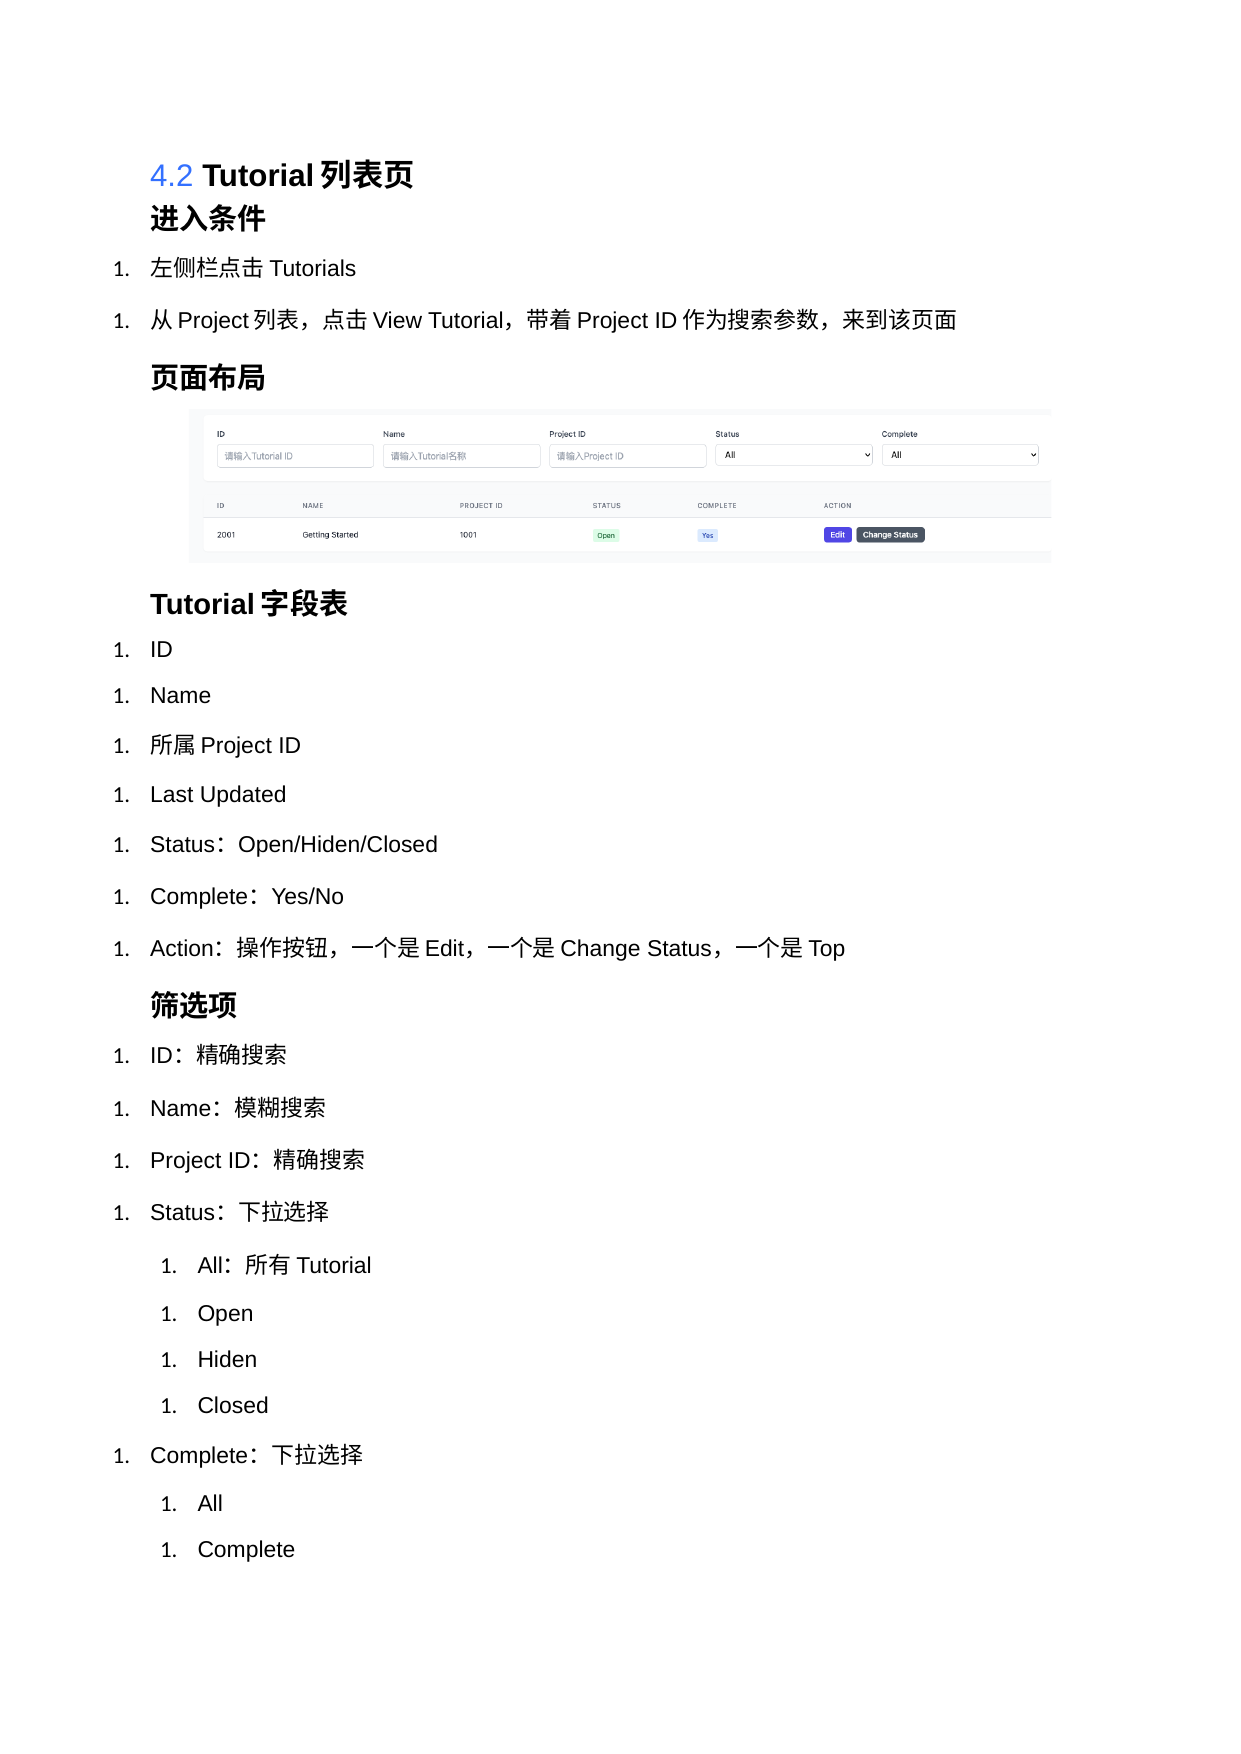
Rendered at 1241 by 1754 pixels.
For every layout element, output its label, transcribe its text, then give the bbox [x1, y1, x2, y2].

list ID [112, 635, 1090, 663]
list All：所有Tutorial [160, 1247, 1090, 1280]
list ID：精确搜索 [112, 1037, 1090, 1071]
picture [188, 409, 1052, 563]
list Status：下拉选择 [112, 1194, 1090, 1227]
list All [160, 1489, 1090, 1517]
list Hiden [160, 1345, 1090, 1373]
list Open [160, 1299, 1090, 1327]
list Complete [160, 1535, 1090, 1563]
list Status：Open/Hiden/Closed [112, 826, 1090, 859]
list Complete：下拉选择 [112, 1437, 1090, 1470]
list 从Project列表，点击View Tutorial，带着Project ID作为搜索参数，来到该页面 [112, 302, 1090, 336]
list 左侧栏点击Tutorials [112, 250, 1090, 283]
list Project ID：精确搜索 [112, 1142, 1090, 1175]
list 所属Project ID [112, 727, 1090, 761]
list Name：模糊搜索 [112, 1090, 1090, 1123]
list Name [112, 681, 1090, 709]
list Complete：Yes/No [112, 878, 1090, 911]
list Last Updated [112, 780, 1090, 808]
list Action：操作按钮，一个是Edit，一个是Change Status，一个是Top [112, 930, 1090, 963]
list Closed [160, 1391, 1090, 1419]
